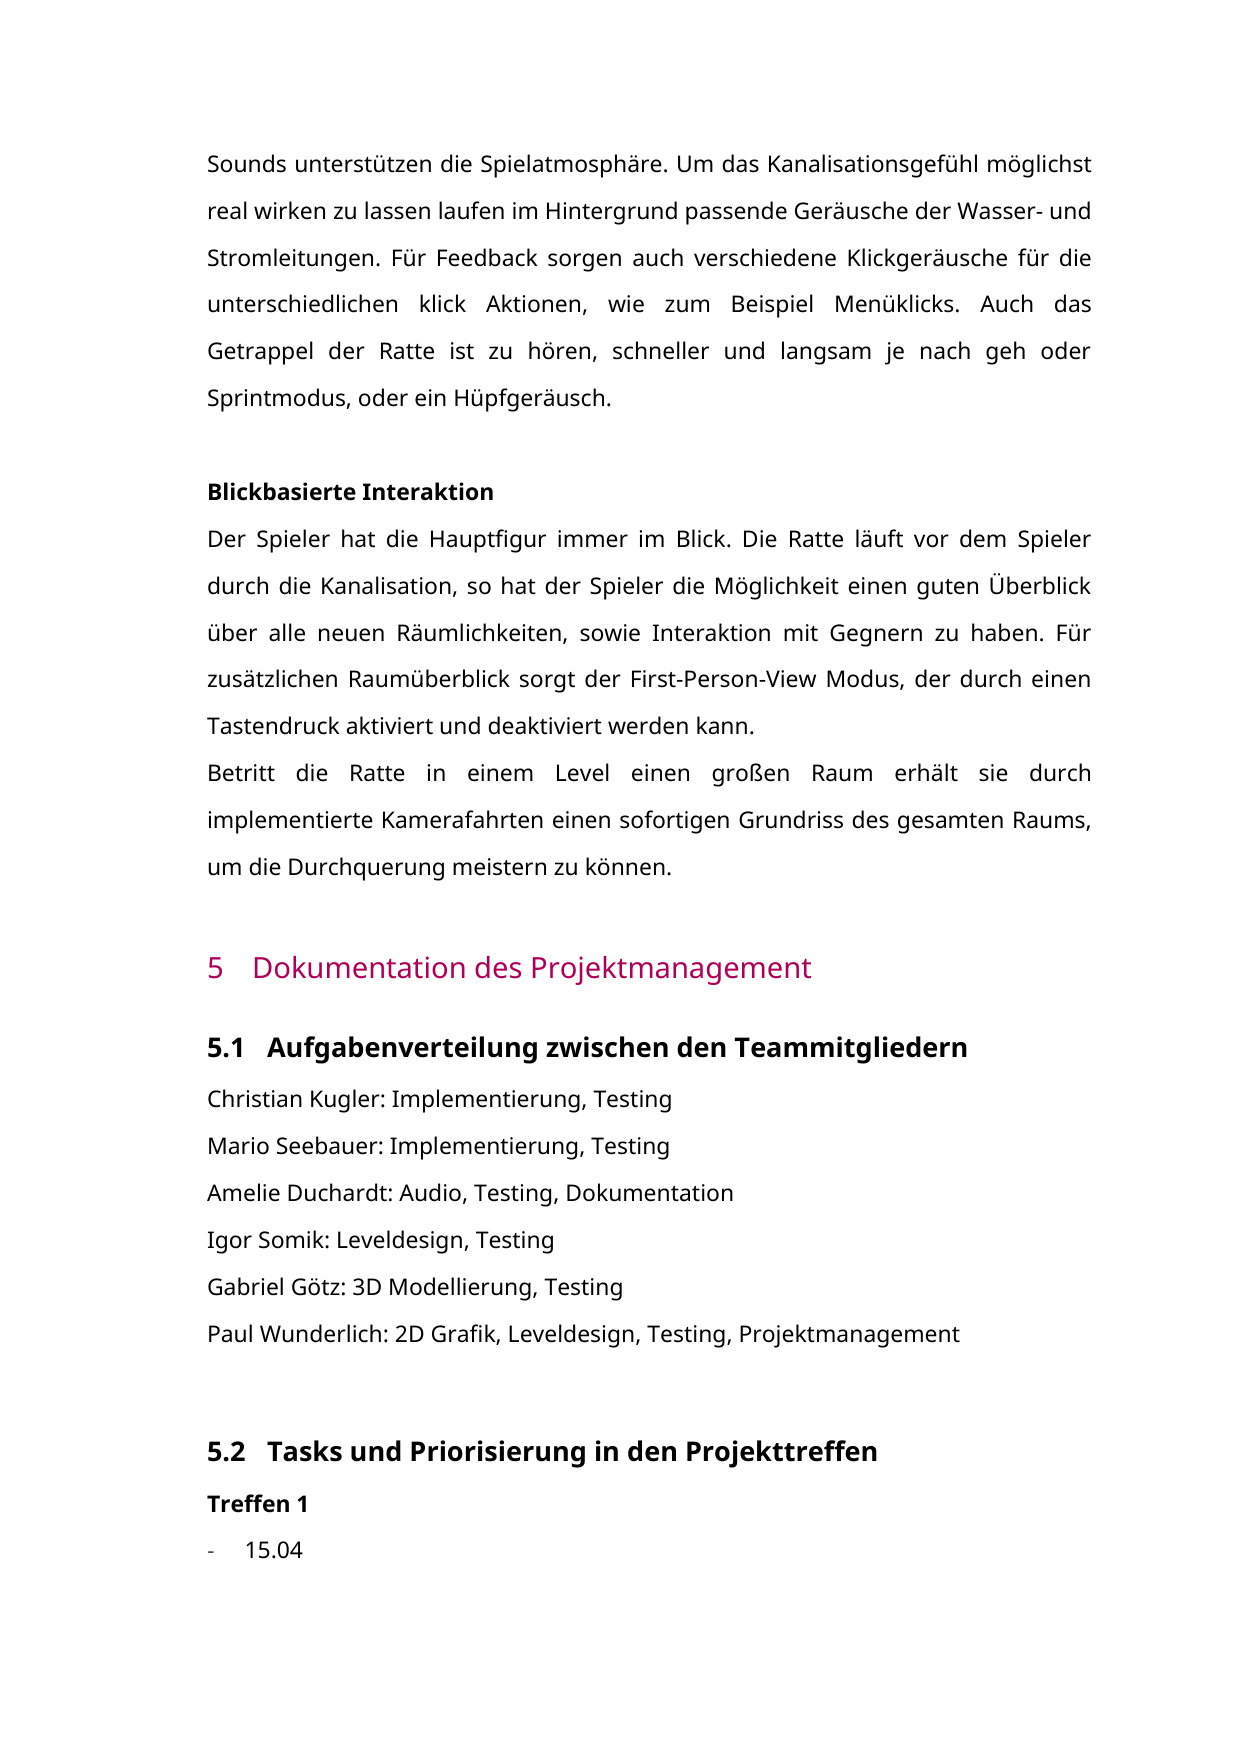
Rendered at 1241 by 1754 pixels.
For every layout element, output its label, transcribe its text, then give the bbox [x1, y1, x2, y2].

text Gabriel Götz: 3D Modellierung, Testing [207, 1271, 1092, 1302]
list 15.04 [207, 1534, 1092, 1566]
text Amelie Duchardt: Audio, Testing, Dokumentation [207, 1177, 1092, 1208]
text Der Spieler hat die Hauptfigur immer im Blick. Die Ratte läuft vor dem Spieler durch die Kanalisation, so hat der Spieler die Möglichkeit einen guten Überblick über alle neuen Räumlichkeiten, sowie Interaktion mit Gegnern zu haben. Für zusätzlichen Raumüberblick sorgt der First-Person-View Modus, der durch einen Tastendruck aktiviert und deaktiviert werden kann. [207, 523, 1092, 741]
text Christian Kugler: Implementierung, Testing [207, 1083, 1092, 1114]
subtitle Aufgabenverteilung zwischen den Teammitgliedern [207, 1028, 1092, 1065]
subtitle Dokumentation des Projektmanagement [207, 948, 1092, 987]
text Betritt die Ratte in einem Level einen großen Raum erhält sie durch implementierte Kamerafahrten einen sofortigen Grundriss des gesamten Raums, um die Durchquerung meistern zu können. [207, 757, 1092, 882]
text Mario Seebauer: Implementierung, Testing [207, 1130, 1092, 1161]
text Paul Wunderlich: 2D Grafik, Leveldesign, Testing, Projektmanagement [207, 1318, 1092, 1349]
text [207, 148, 1092, 413]
subtitle Tasks und Priorisierung in den Projekttreffen [207, 1432, 1092, 1469]
text Treffen 1 [207, 1488, 1092, 1519]
text Igor Somik: Leveldesign, Testing [207, 1224, 1092, 1255]
text Blickbasierte Interaktion [207, 476, 1092, 507]
